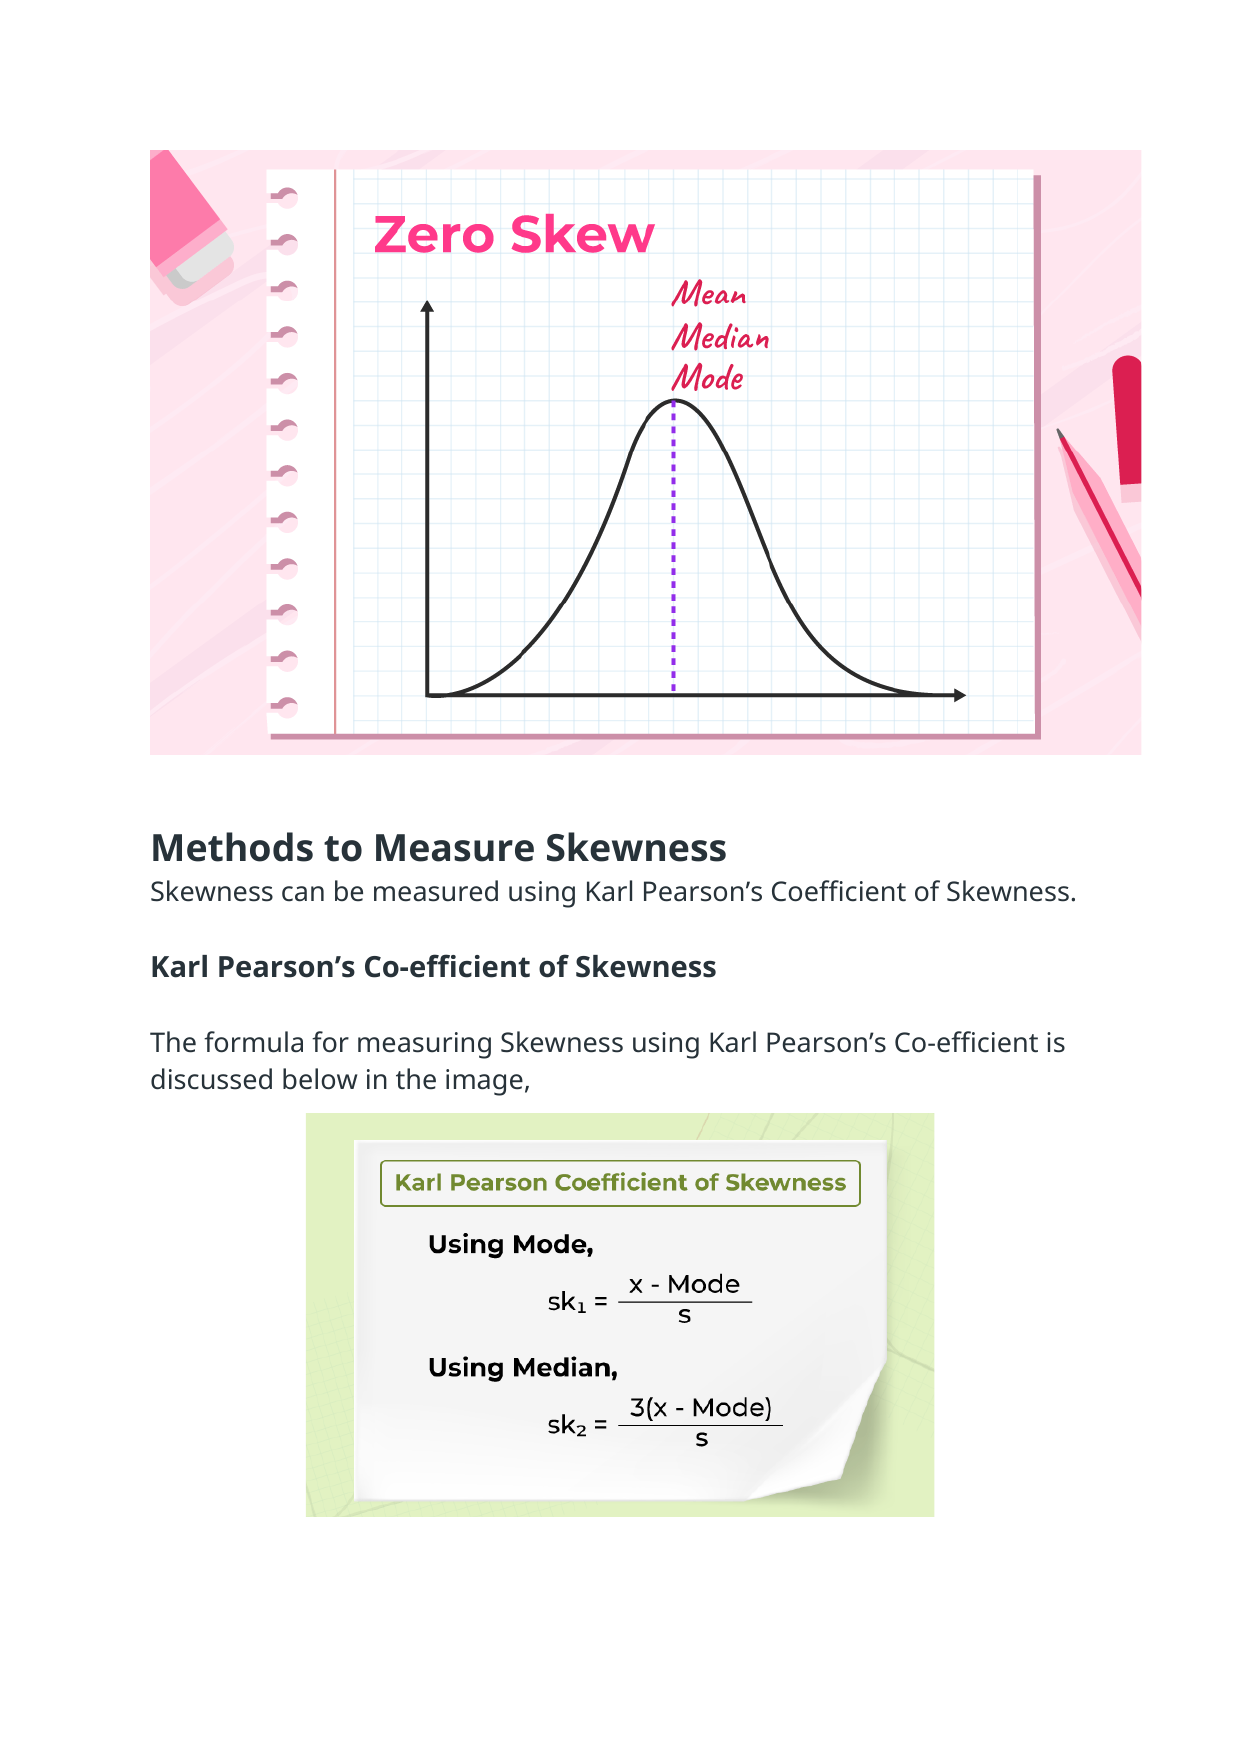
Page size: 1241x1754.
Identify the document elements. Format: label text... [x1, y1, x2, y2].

picture [305, 1113, 935, 1517]
text The formula for measuring Skewness using Karl Pearson’s Co-efficient is discussed below in the image, [150, 1024, 1090, 1098]
text Methods to Measure Skewness [150, 821, 1090, 872]
text Skewness can be measured using Karl Pearson’s Coefficient of Skewness. [150, 872, 1090, 909]
picture [150, 150, 1142, 755]
text Karl Pearson’s Co-efficient of Skewness [150, 947, 1090, 986]
